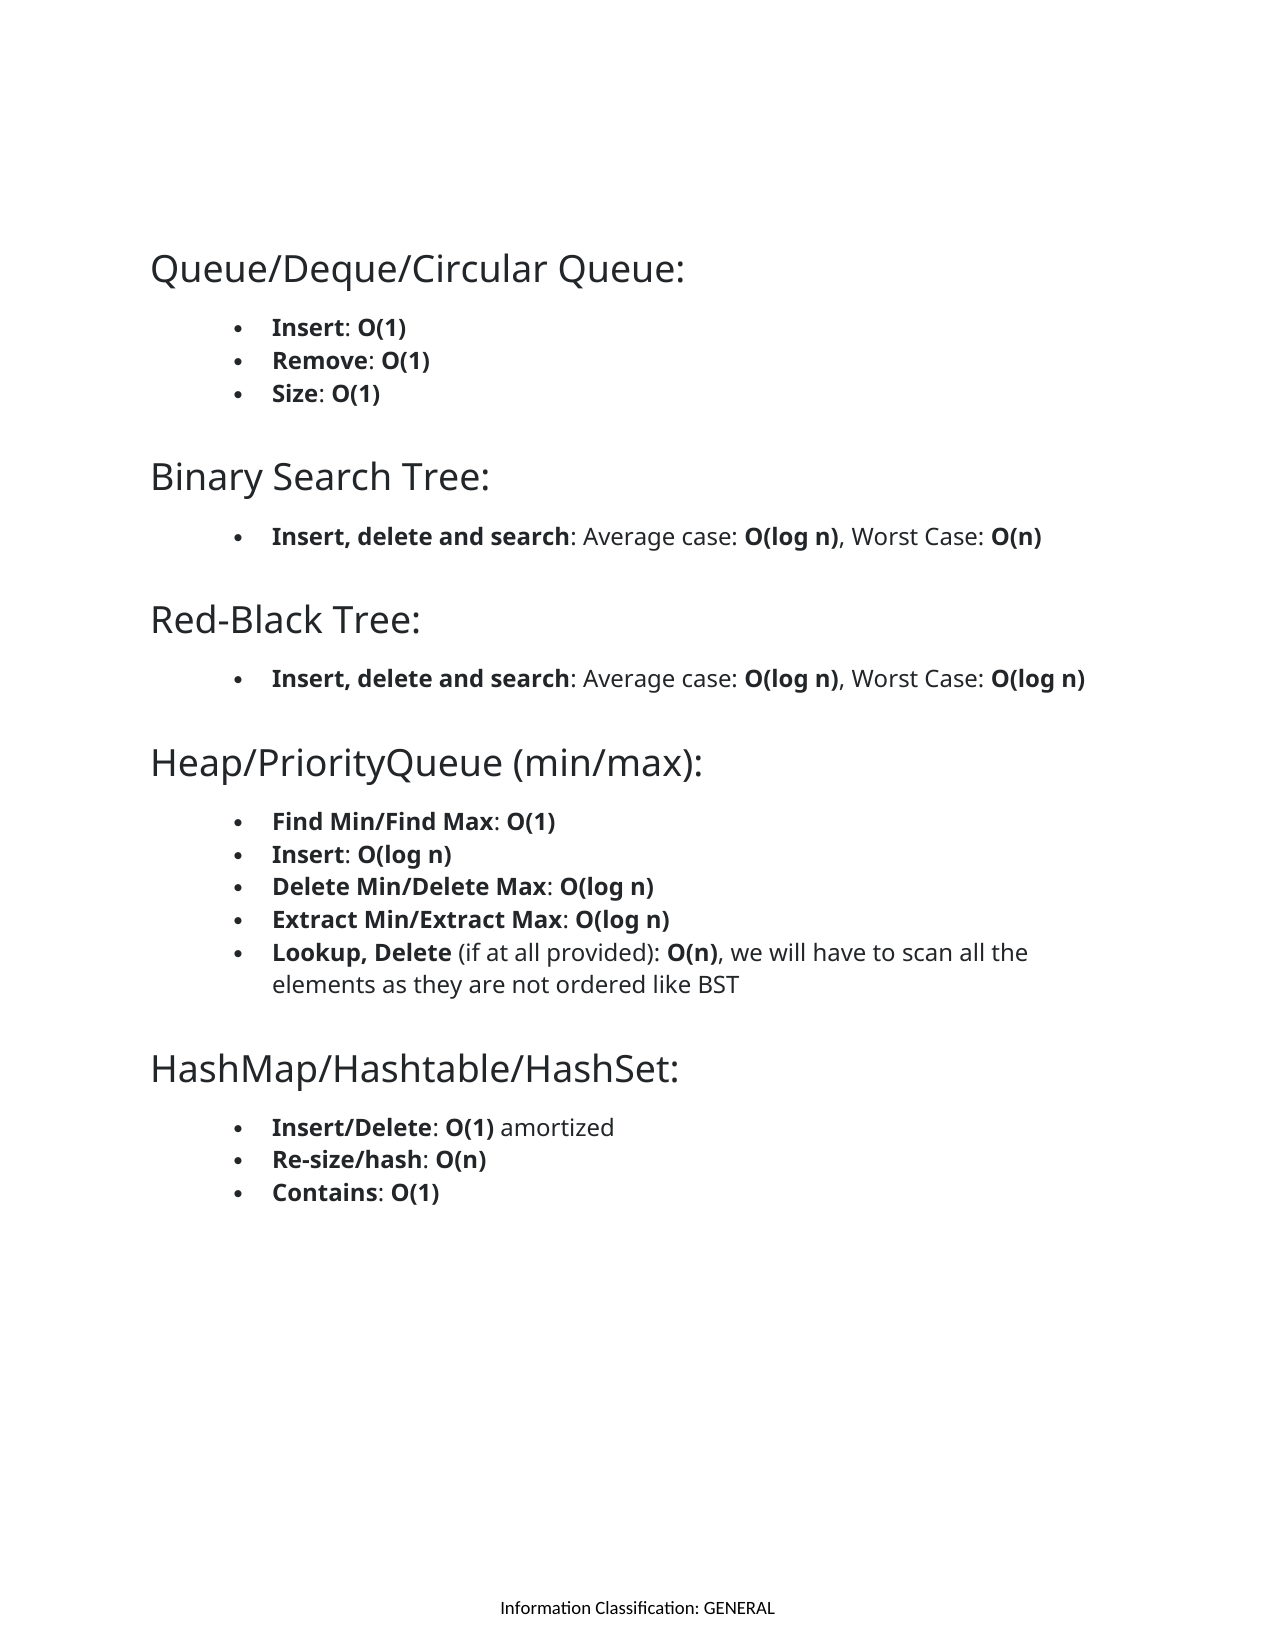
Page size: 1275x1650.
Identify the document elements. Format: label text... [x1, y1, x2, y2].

list Re-size/hash: O(n) [234, 1143, 1125, 1176]
text Heap/PriorityQueue (min/max): [150, 736, 1125, 787]
list Extract Min/Extract Max: O(log n) [234, 903, 1125, 935]
text Queue/Deque/Circular Queue: [150, 243, 1125, 294]
list Remove: O(1) [234, 344, 1125, 376]
list Delete Min/Delete Max: O(log n) [234, 870, 1125, 903]
list Insert, delete and search: Average case: O(log n), Worst Case: O(n) [234, 519, 1125, 552]
list Find Min/Find Max: O(1) [234, 805, 1125, 837]
list Insert: O(log n) [234, 837, 1125, 870]
list Lookup, Delete (if at all provided): O(n), we will have to scan all the elements as they are not ordered like BST [234, 935, 1125, 1001]
text Binary Search Tree: [150, 451, 1125, 502]
text Red-Black Tree: [150, 593, 1125, 644]
text HashMap/Hashtable/HashSet: [150, 1042, 1125, 1093]
list Size: O(1) [234, 376, 1125, 409]
list Insert, delete and search: Average case: O(log n), Worst Case: O(log n) [234, 662, 1125, 695]
list Insert: O(1) [234, 311, 1125, 344]
list Insert/Delete: O(1) amortized [234, 1111, 1125, 1143]
list Contains: O(1) [234, 1176, 1125, 1208]
